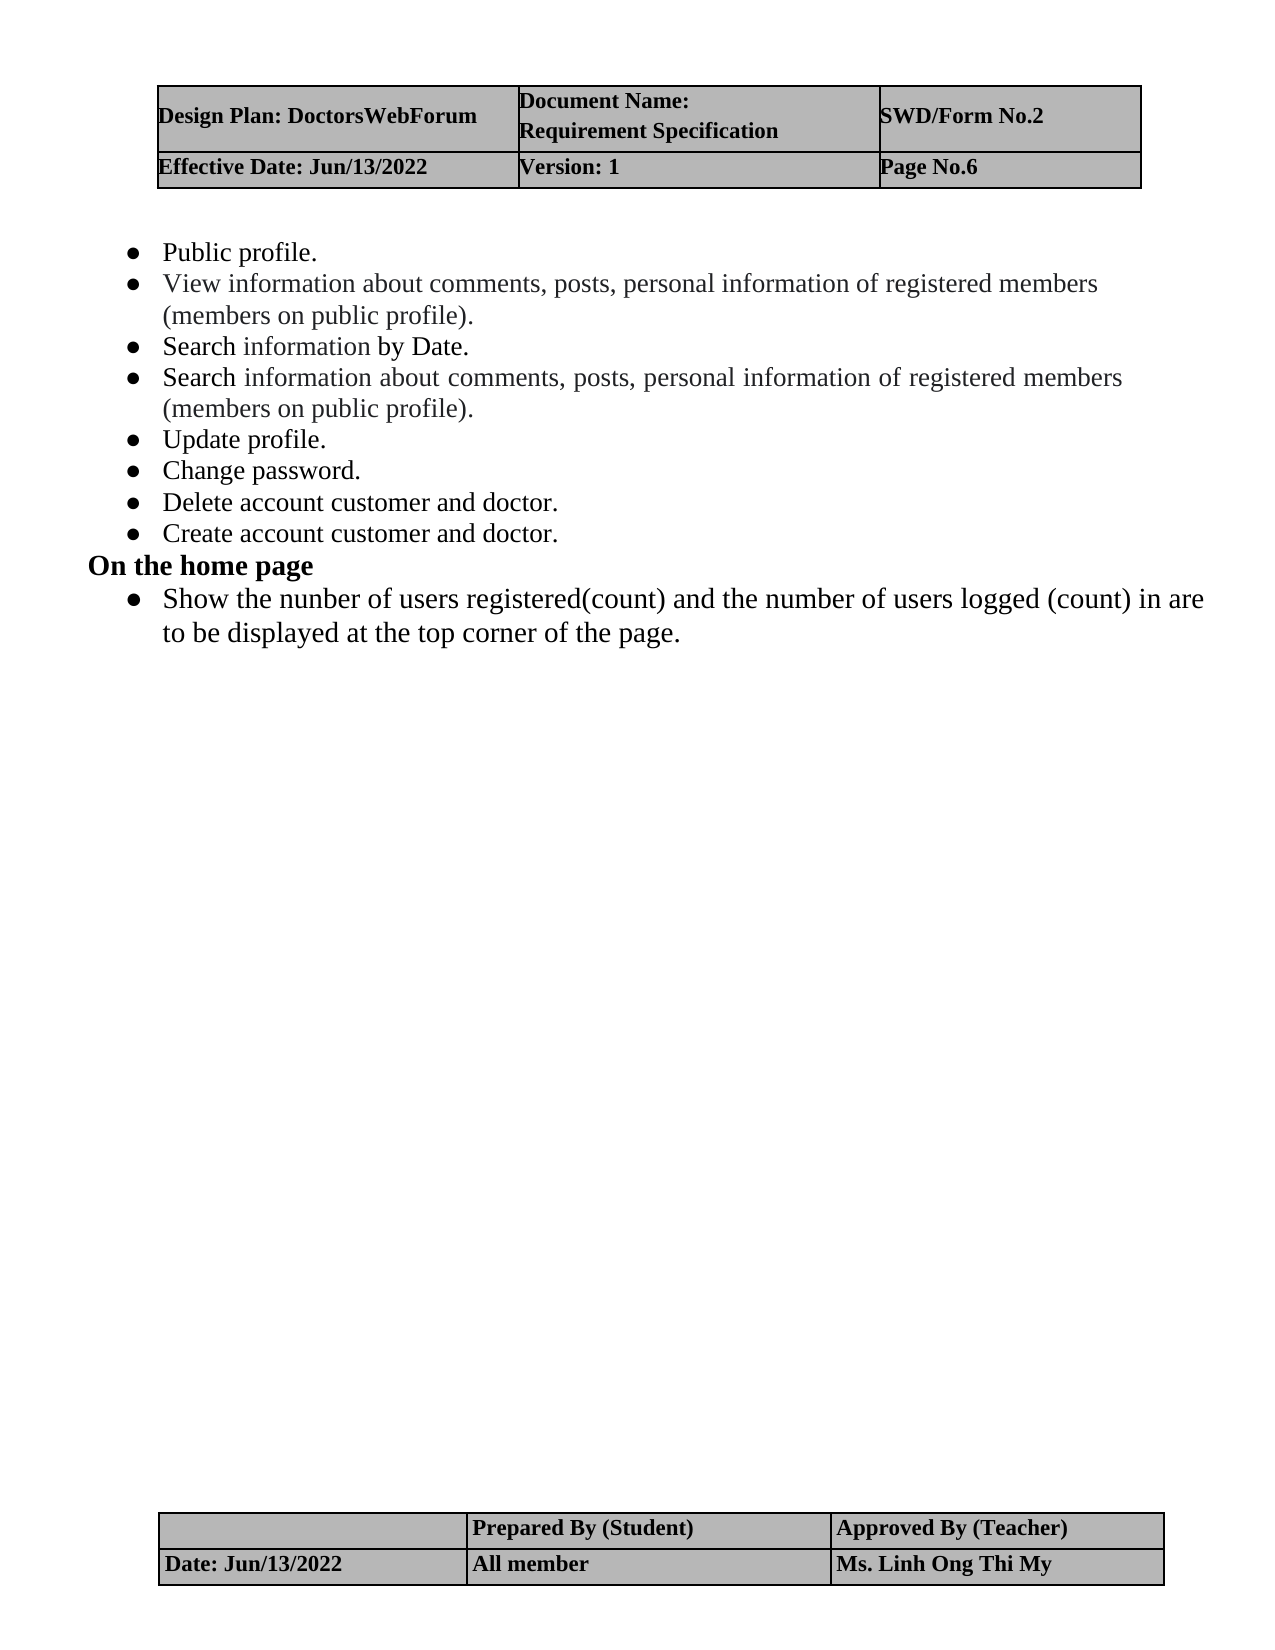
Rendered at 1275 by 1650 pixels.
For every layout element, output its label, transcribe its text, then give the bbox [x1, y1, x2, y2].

list Search information about comments, posts, personal information of registered members (members on public profile). [125, 361, 1123, 423]
list Update profile. [125, 423, 1123, 454]
list Change password. [125, 454, 1123, 486]
list View information about comments, posts, personal information of registered members (members on public profile). [125, 268, 1123, 330]
list Delete account customer and doctor. [125, 486, 1123, 517]
list Public profile. [125, 236, 1123, 268]
list Search information by Date. [125, 330, 1123, 361]
text On the home page [87, 548, 1123, 581]
list Show the nunber of users registered(count) and the number of users logged (count) in are to be displayed at the top corner of the page. [125, 581, 1211, 648]
list Create account customer and doctor. [125, 517, 1123, 548]
